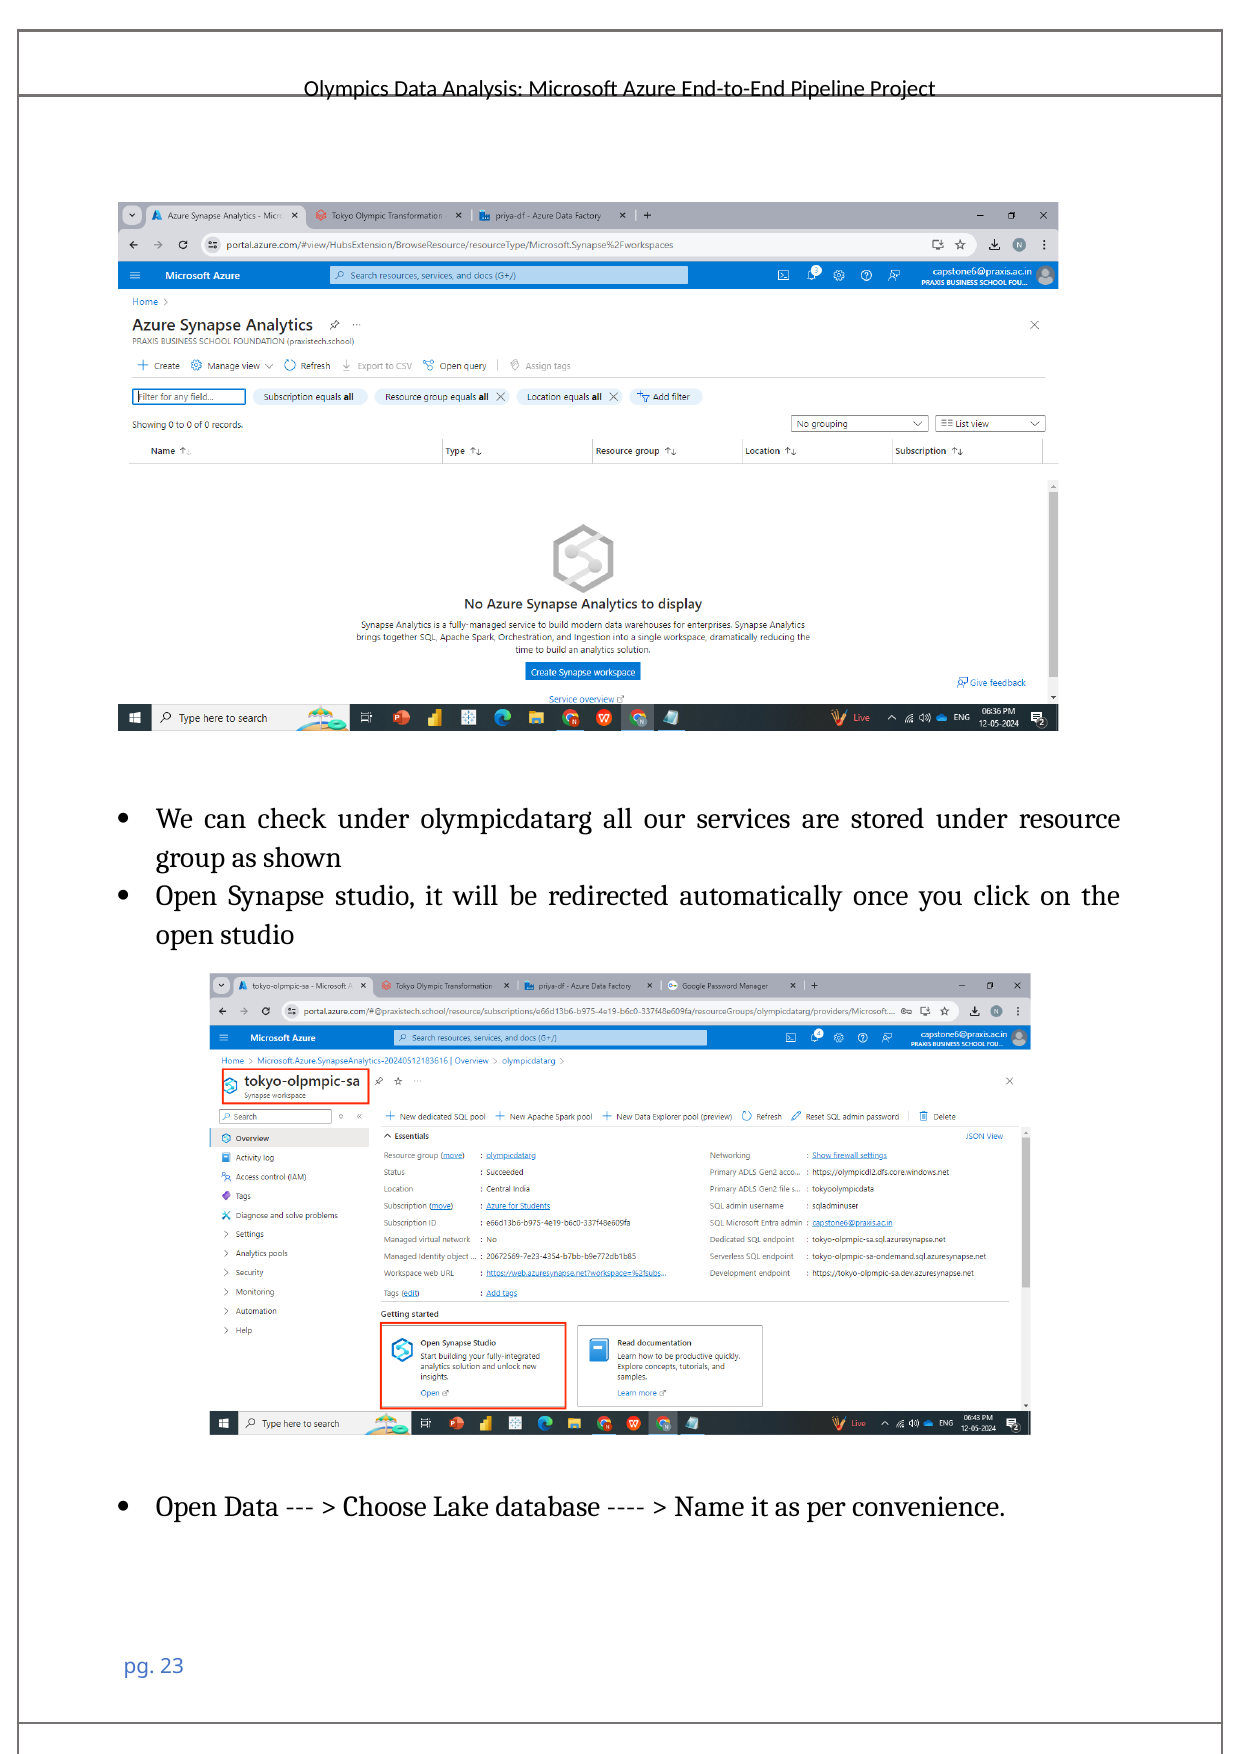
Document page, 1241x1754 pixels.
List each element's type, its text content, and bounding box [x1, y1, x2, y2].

list Open Data --- > Choose Lake database ---- > Name it as per convenience. [118, 1490, 1122, 1523]
list Open Synapse studio, it will be redirected automatically once you click on the open studio [118, 879, 1122, 952]
list We can check under olympicdatarg all our services are stored under resource group as shown [118, 802, 1122, 874]
picture [118, 202, 1059, 731]
picture [209, 973, 1031, 1435]
